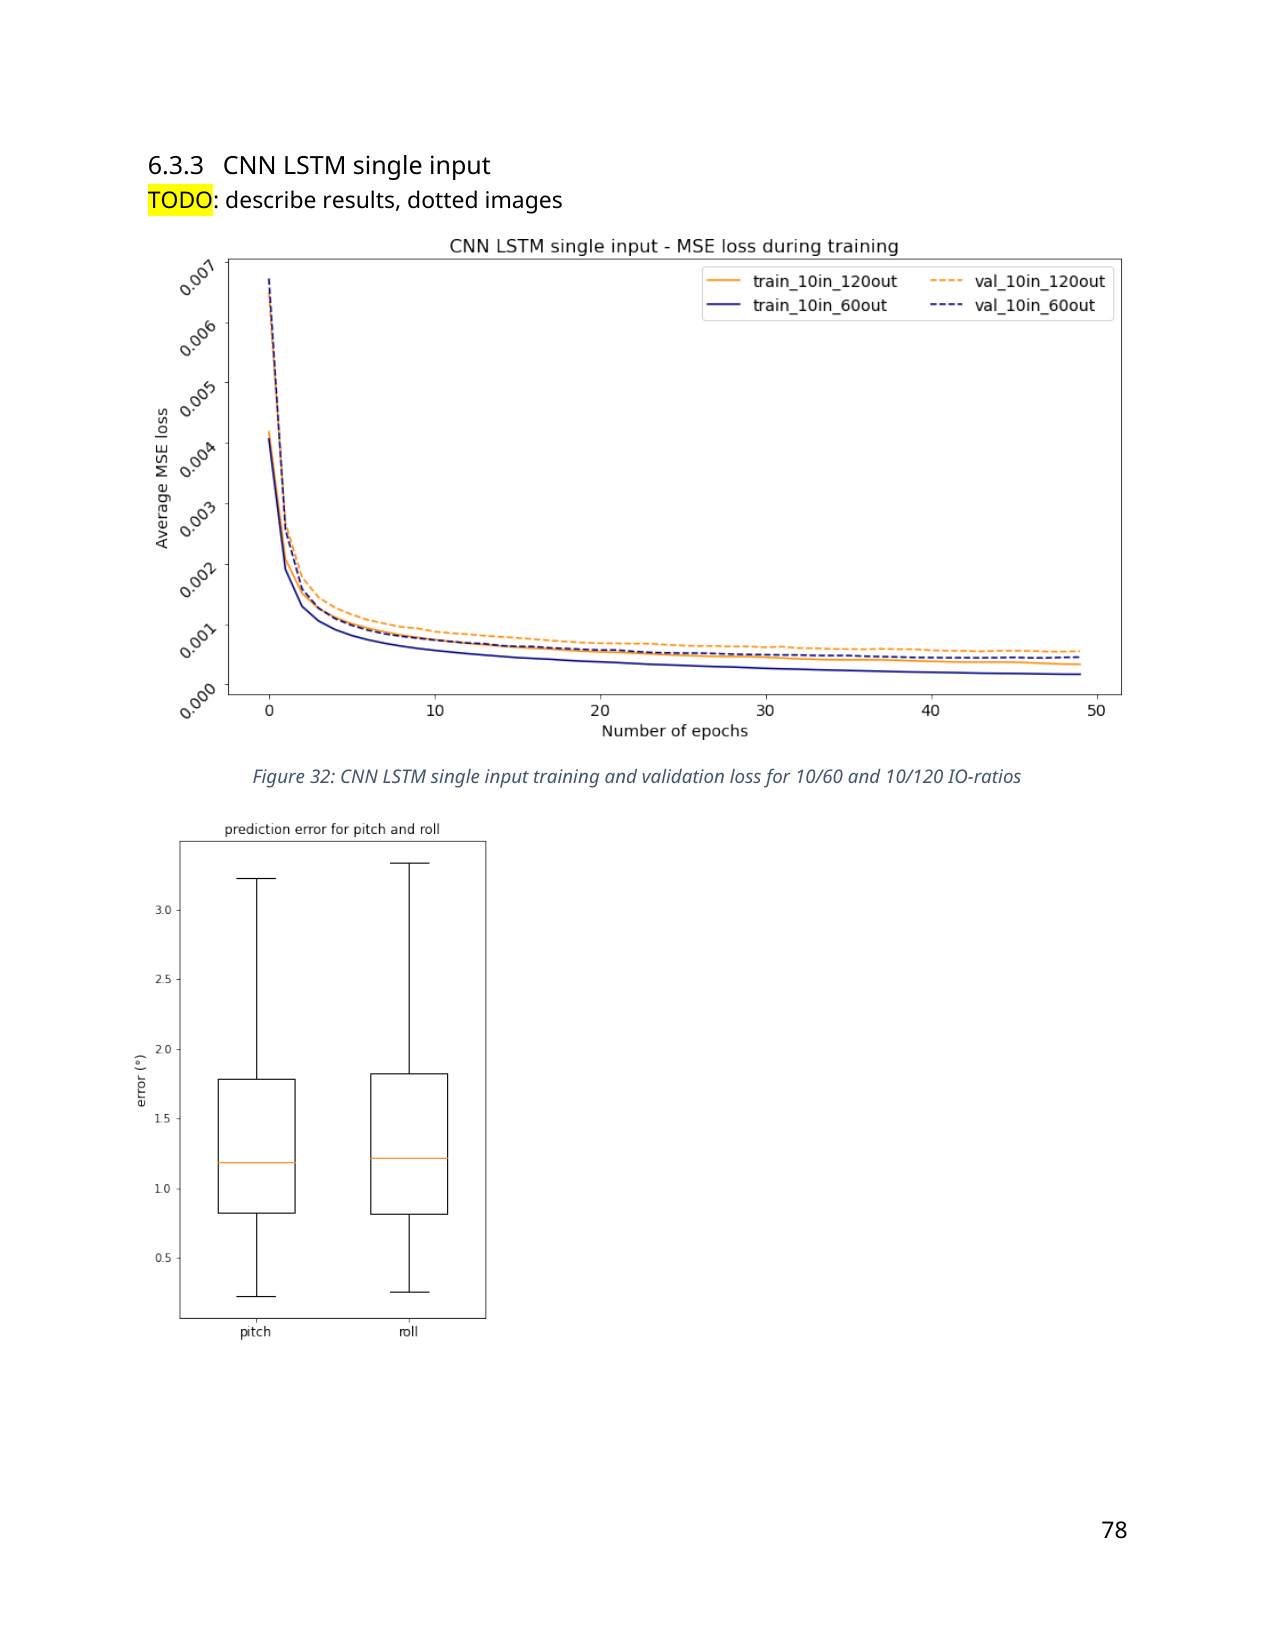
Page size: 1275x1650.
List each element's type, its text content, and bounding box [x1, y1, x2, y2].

picture [130, 765, 525, 1397]
picture [148, 231, 1128, 747]
text TODO: describe results, dotted images [213, 184, 1127, 216]
subtitle CNN LSTM single input [148, 148, 1127, 182]
